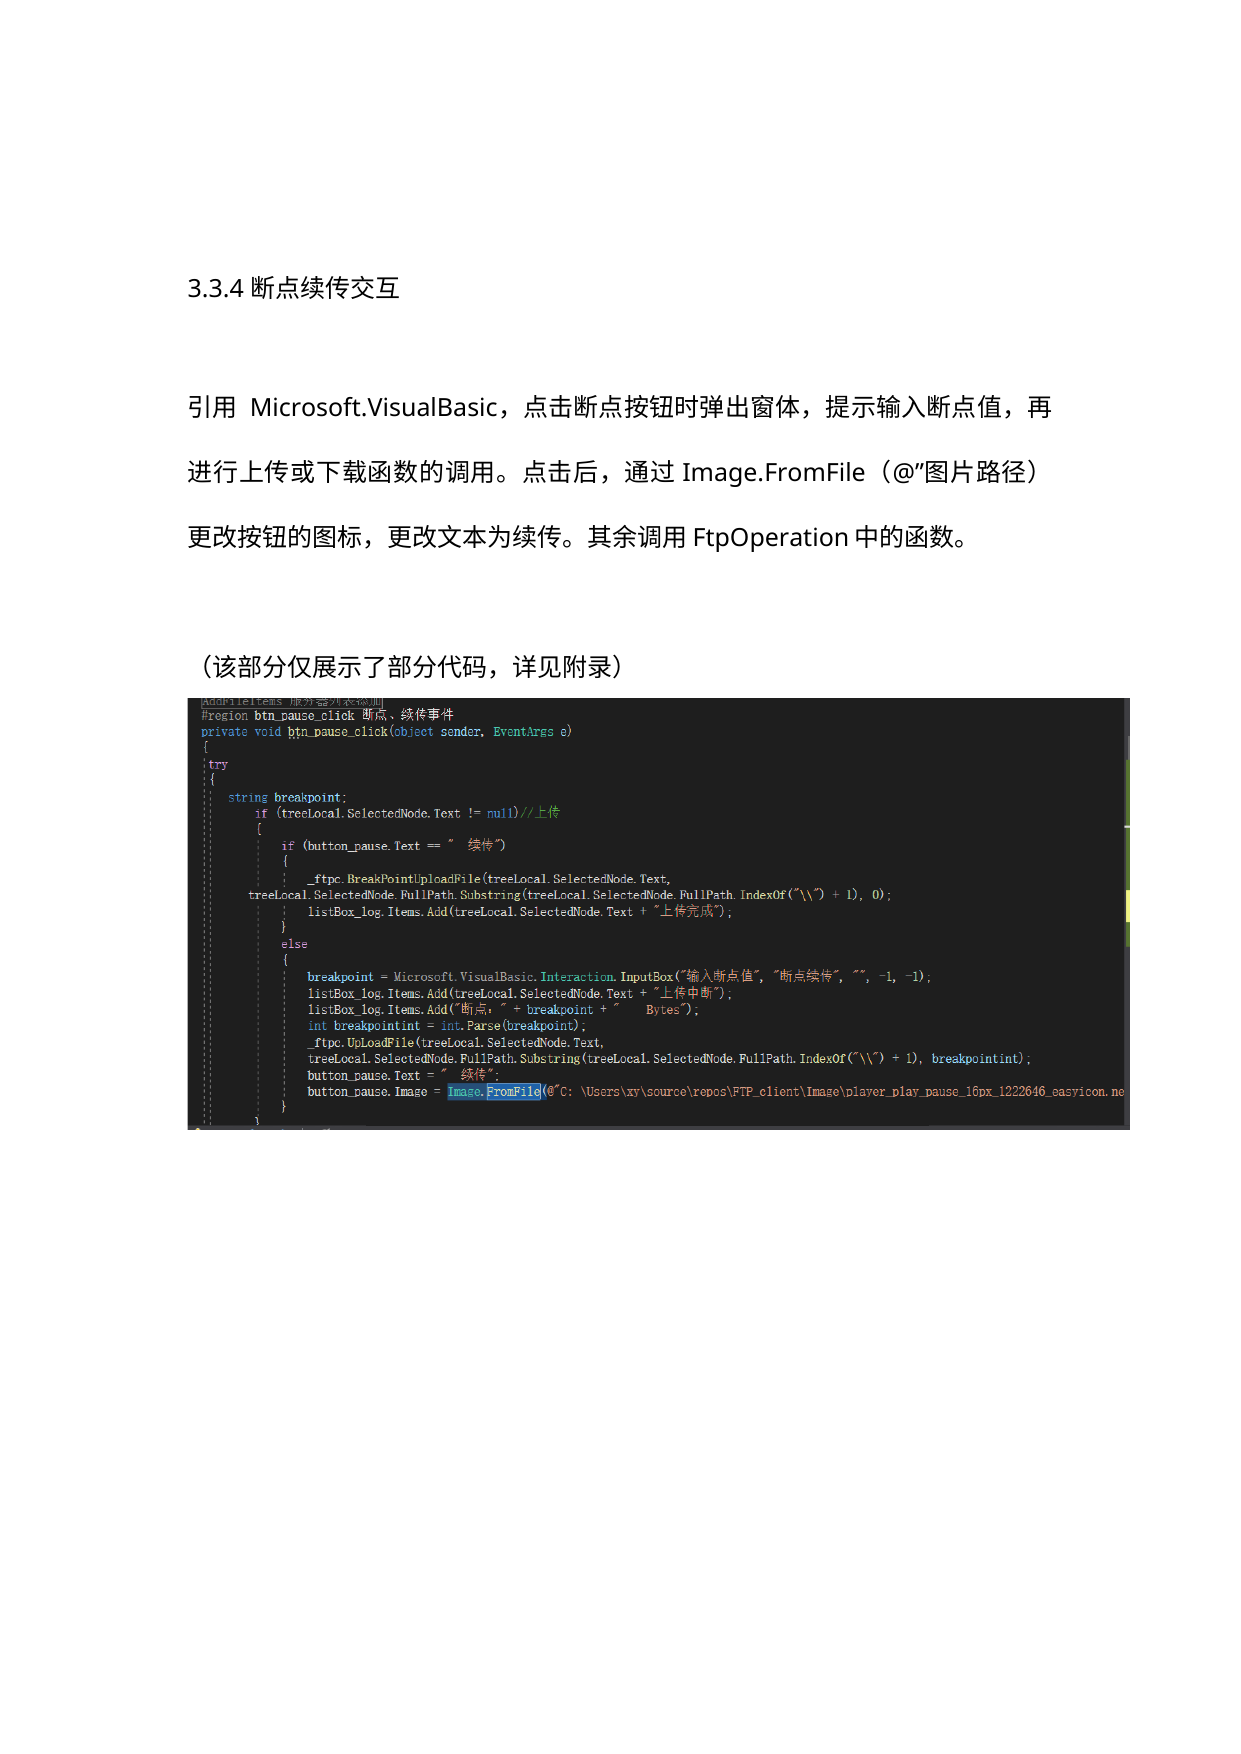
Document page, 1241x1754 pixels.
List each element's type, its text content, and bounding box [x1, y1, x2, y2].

subtitle 3.3.4 断点续传交互 [187, 254, 1053, 319]
text （该部分仅展示了部分代码，详见附录） [187, 633, 1053, 698]
picture [187, 698, 1130, 1130]
text 引用 Microsoft.VisualBasic，点击断点按钮时弹出窗体，提示输入断点值，再进行上传或下载函数的调用。点击后，通过Image.FromFile（@”图片路径）更改按钮的图标，更改文本为续传。其余调用FtpOperation中的函数。 [187, 373, 1053, 568]
